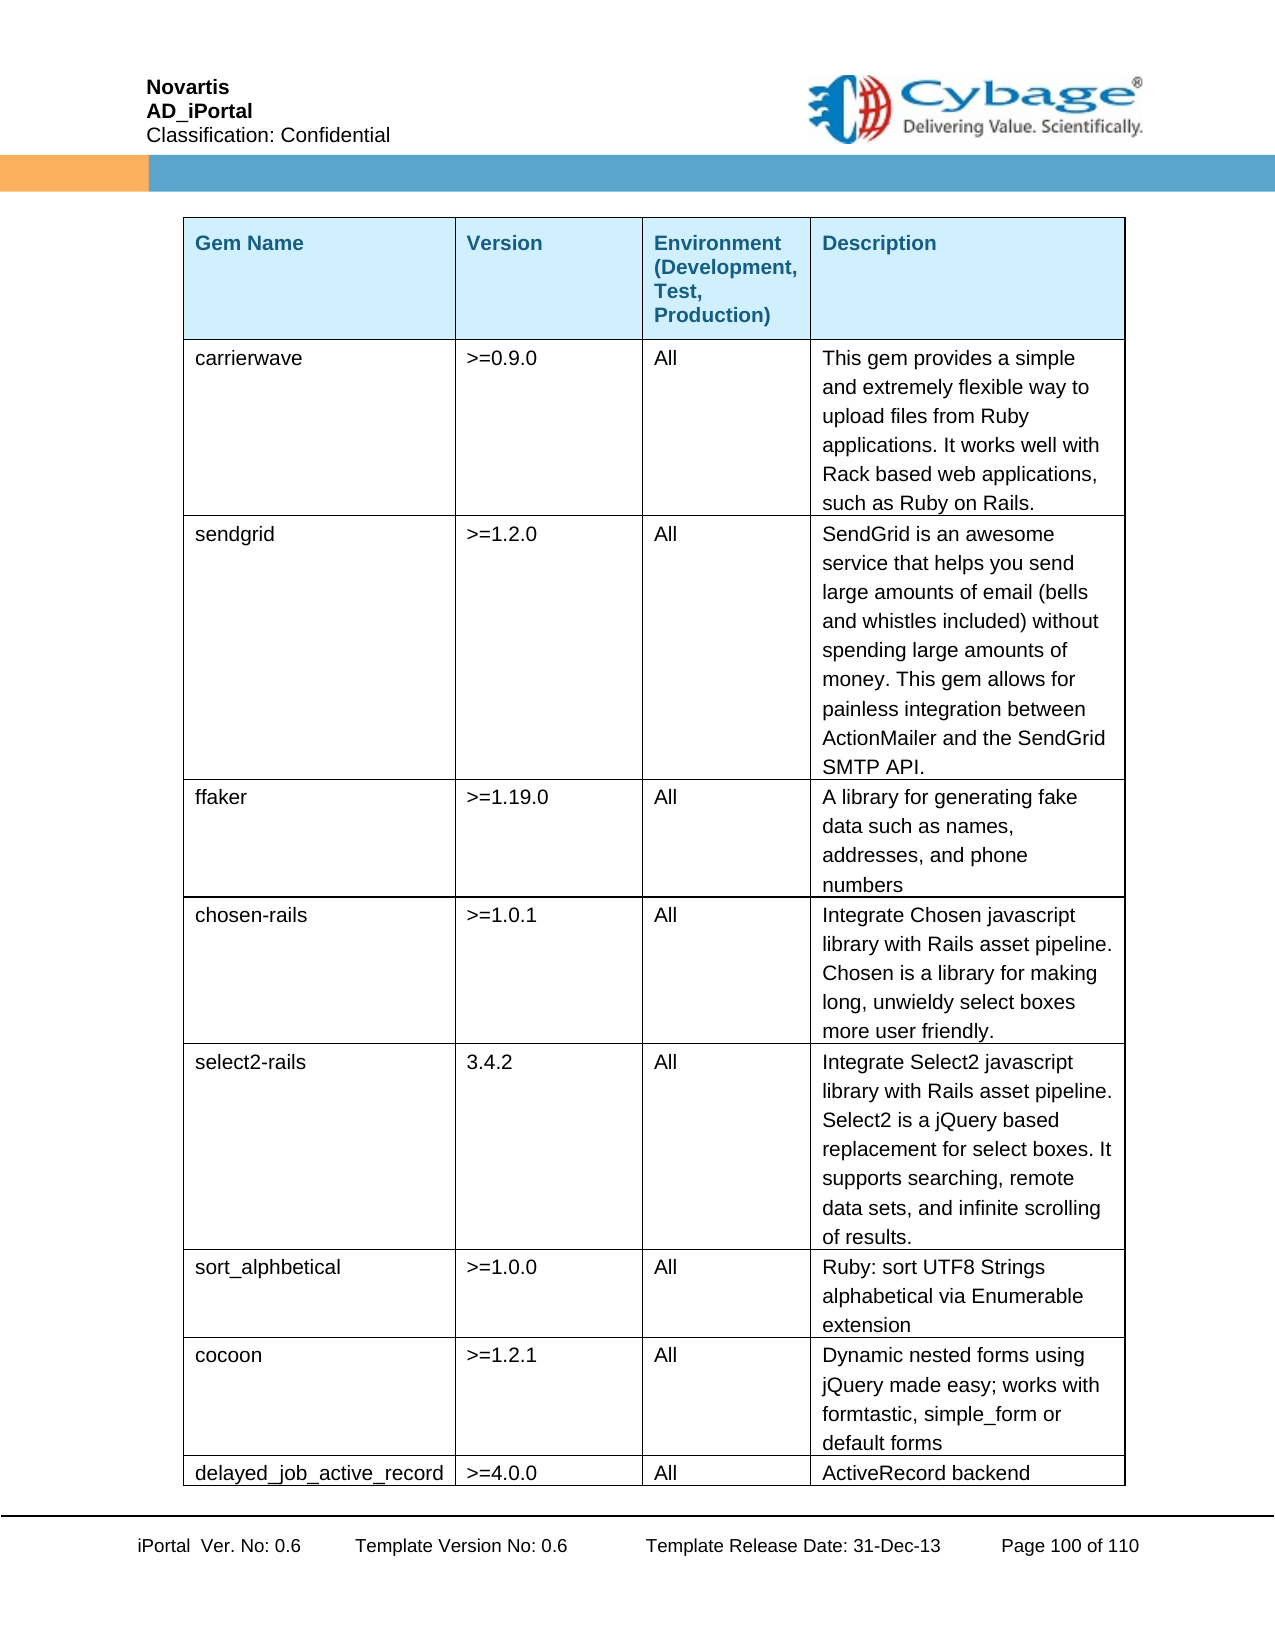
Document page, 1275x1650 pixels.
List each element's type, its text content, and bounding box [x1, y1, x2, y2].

table_cell Dynamic nested forms using jQuery made easy; works with formtastic, simple_form or default forms [811, 1338, 1124, 1455]
table_cell Ruby: sort UTF8 Strings alphabetical via Enumerable extension [811, 1250, 1124, 1337]
table_cell >=4.0.0 [456, 1456, 642, 1485]
table_cell A library for generating fake data such as names, addresses, and phone numbers [811, 780, 1124, 896]
table_cell >=0.9.0 [456, 340, 642, 515]
table_cell ffaker [184, 780, 455, 896]
table_cell >=1.2.1 [456, 1338, 642, 1455]
table_header Environment (Development, Test, Production) [643, 218, 810, 339]
table_cell All [643, 340, 810, 515]
table_cell Integrate Chosen javascript library with Rails asset pipeline. Chosen is a library for making long, unwieldy select boxes more user friendly. [811, 898, 1124, 1043]
table_cell This gem provides a simple and extremely flexible way to upload files from Ruby applications. It works well with Rack based web applications, such as Ruby on Rails. [811, 340, 1124, 515]
table_cell carrierwave [184, 340, 455, 515]
table_cell SendGrid is an awesome service that helps you send large amounts of email (bells and whistles included) without spending large amounts of money. This gem allows for painless integration between ActionMailer and the SendGrid SMTP API. [811, 516, 1124, 779]
table_cell >=1.0.0 [456, 1250, 642, 1337]
table_cell >=1.2.0 [456, 516, 642, 779]
table_header Version [456, 218, 642, 339]
table_cell All [643, 1250, 810, 1337]
table_cell All [643, 780, 810, 896]
table_cell >=1.0.1 [456, 898, 642, 1043]
table_header Gem Name [184, 218, 455, 339]
picture [808, 75, 1143, 144]
table_cell Integrate Select2 javascript library with Rails asset pipeline. Select2 is a jQuery based replacement for select boxes. It supports searching, remote data sets, and infinite scrolling of results. [811, 1044, 1124, 1248]
table_cell All [643, 1044, 810, 1248]
table_cell cocoon [184, 1338, 455, 1455]
table_cell 3.4.2 [456, 1044, 642, 1248]
table_cell ActiveRecord backend integration for DelayedJob 3.0+ [811, 1456, 1124, 1485]
table_cell sort_alphbetical [184, 1250, 455, 1337]
table_cell All [643, 898, 810, 1043]
table_cell All [643, 516, 810, 779]
table_cell delayed_job_active_record [184, 1456, 455, 1485]
table_cell sendgrid [184, 516, 455, 779]
table_cell All [643, 1456, 810, 1485]
table_header Description [811, 218, 1124, 339]
table_cell select2-rails [184, 1044, 455, 1248]
table_cell All [643, 1338, 810, 1455]
table_cell chosen-rails [184, 898, 455, 1043]
table_cell >=1.19.0 [456, 780, 642, 896]
